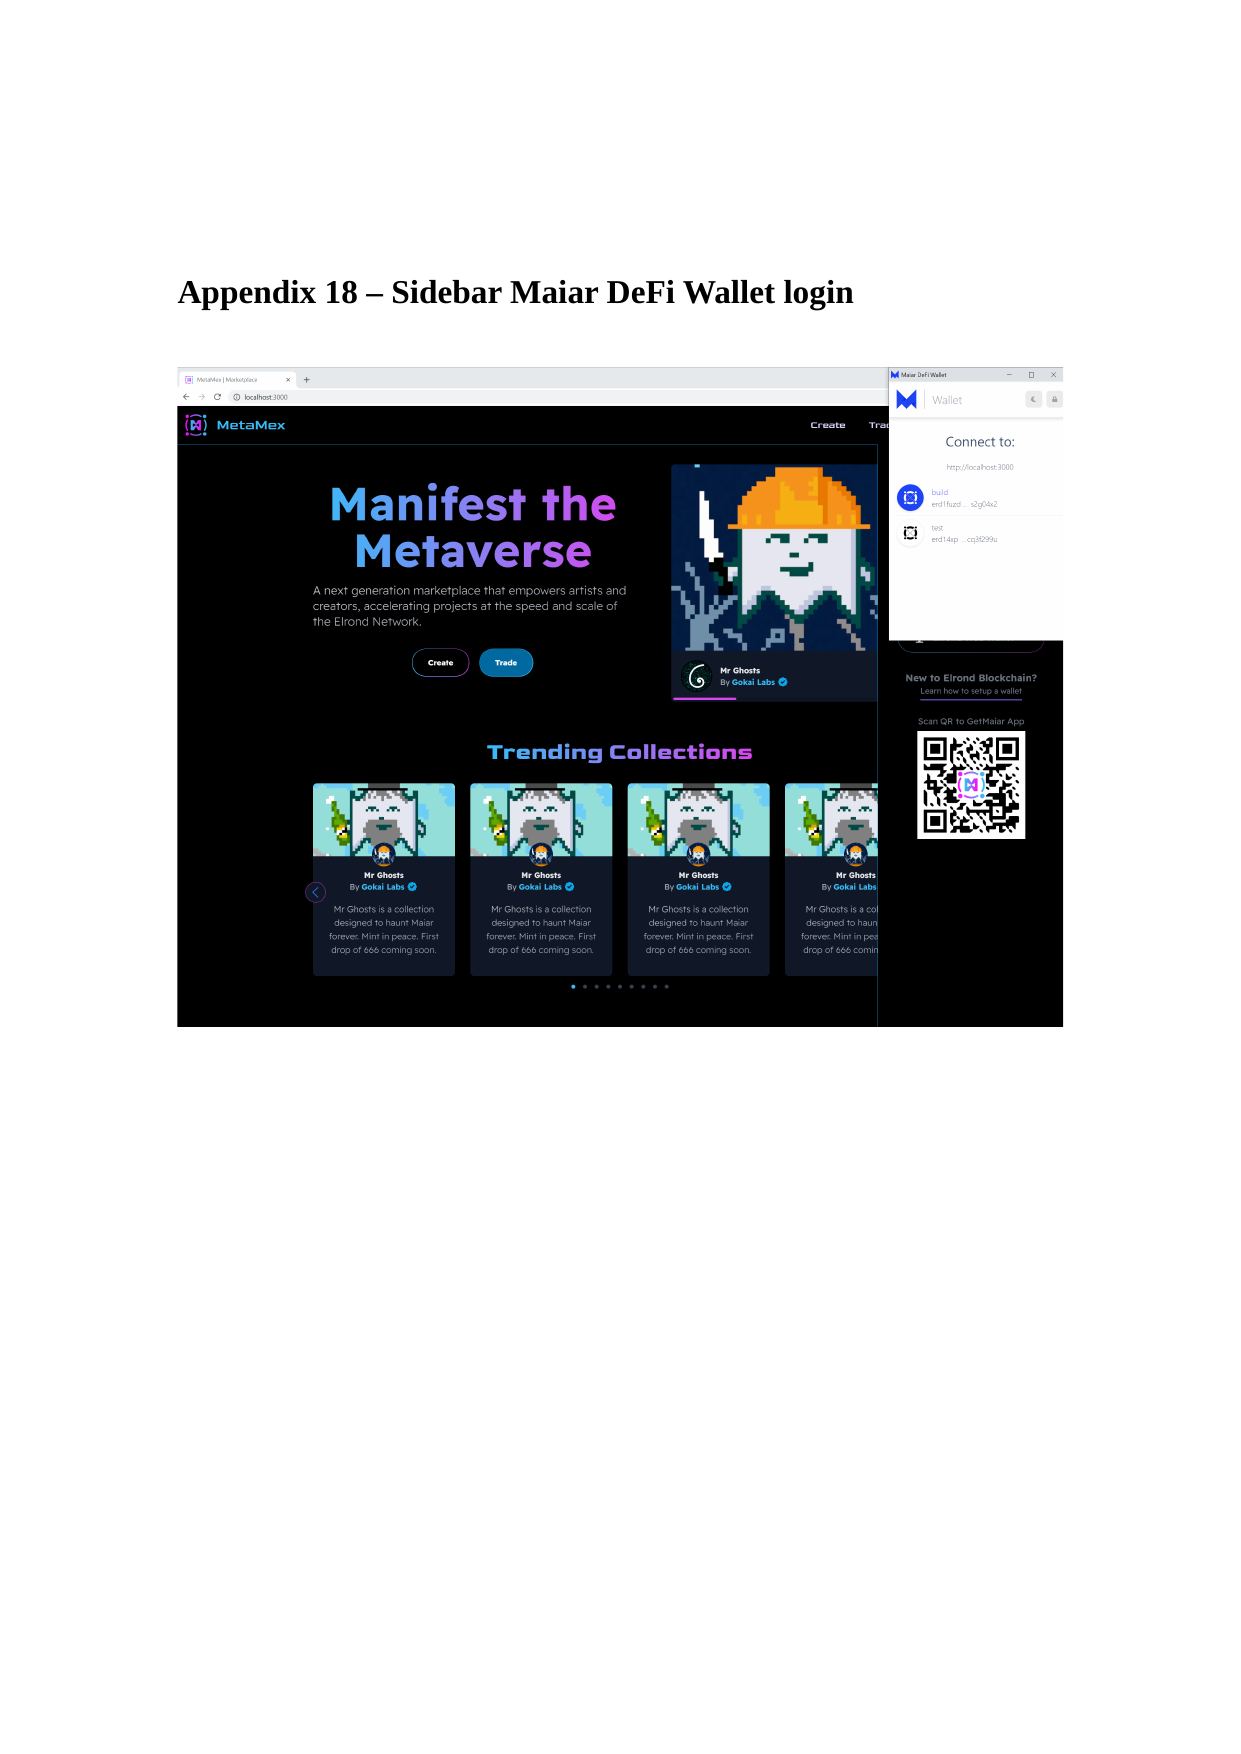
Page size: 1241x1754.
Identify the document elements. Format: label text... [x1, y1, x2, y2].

picture [177, 367, 1064, 1027]
subtitle Appendix 18 – Sidebar Maiar DeFi Wallet login [177, 273, 1063, 311]
